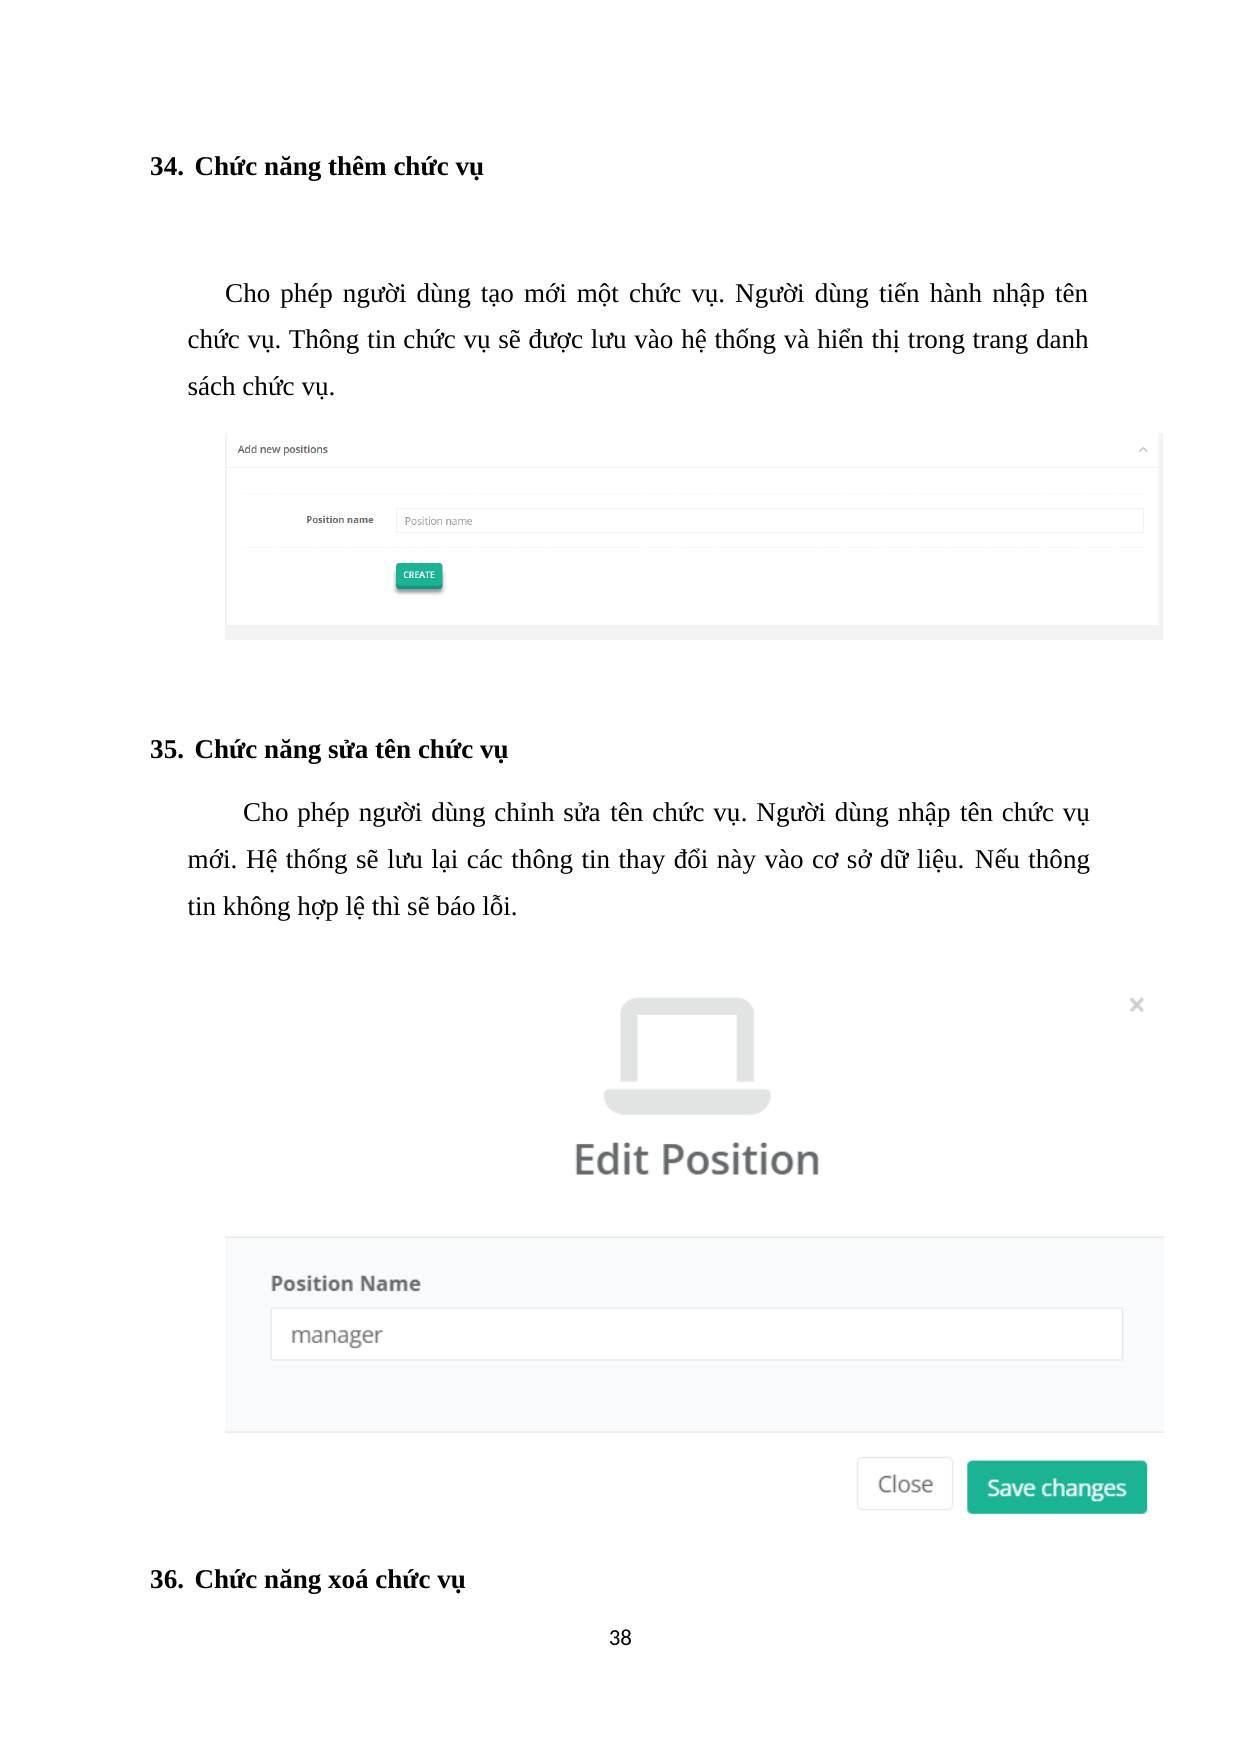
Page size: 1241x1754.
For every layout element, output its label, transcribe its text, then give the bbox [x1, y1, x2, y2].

list Chức năng sửa tên chức vụ [150, 733, 1090, 764]
picture [225, 953, 1164, 1533]
picture [225, 433, 1163, 640]
text Cho phép người dùng tạo mới một chức vụ. Người dùng tiến hành nhập tên chức vụ. Thông tin chức vụ sẽ được lưu vào hệ thống và hiển thị trong trang danh sách chức vụ. [187, 277, 1090, 401]
text Cho phép người dùng chỉnh sửa tên chức vụ. Người dùng nhập tên chức vụ mới. Hệ thống sẽ lưu lại các thông tin thay đổi này vào cơ sở dữ liệu. Nếu thông tin không hợp lệ thì sẽ báo lỗi. [187, 796, 1090, 921]
list Chức năng thêm chức vụ [150, 150, 1090, 181]
list Chức năng xoá chức vụ [150, 1563, 1090, 1594]
